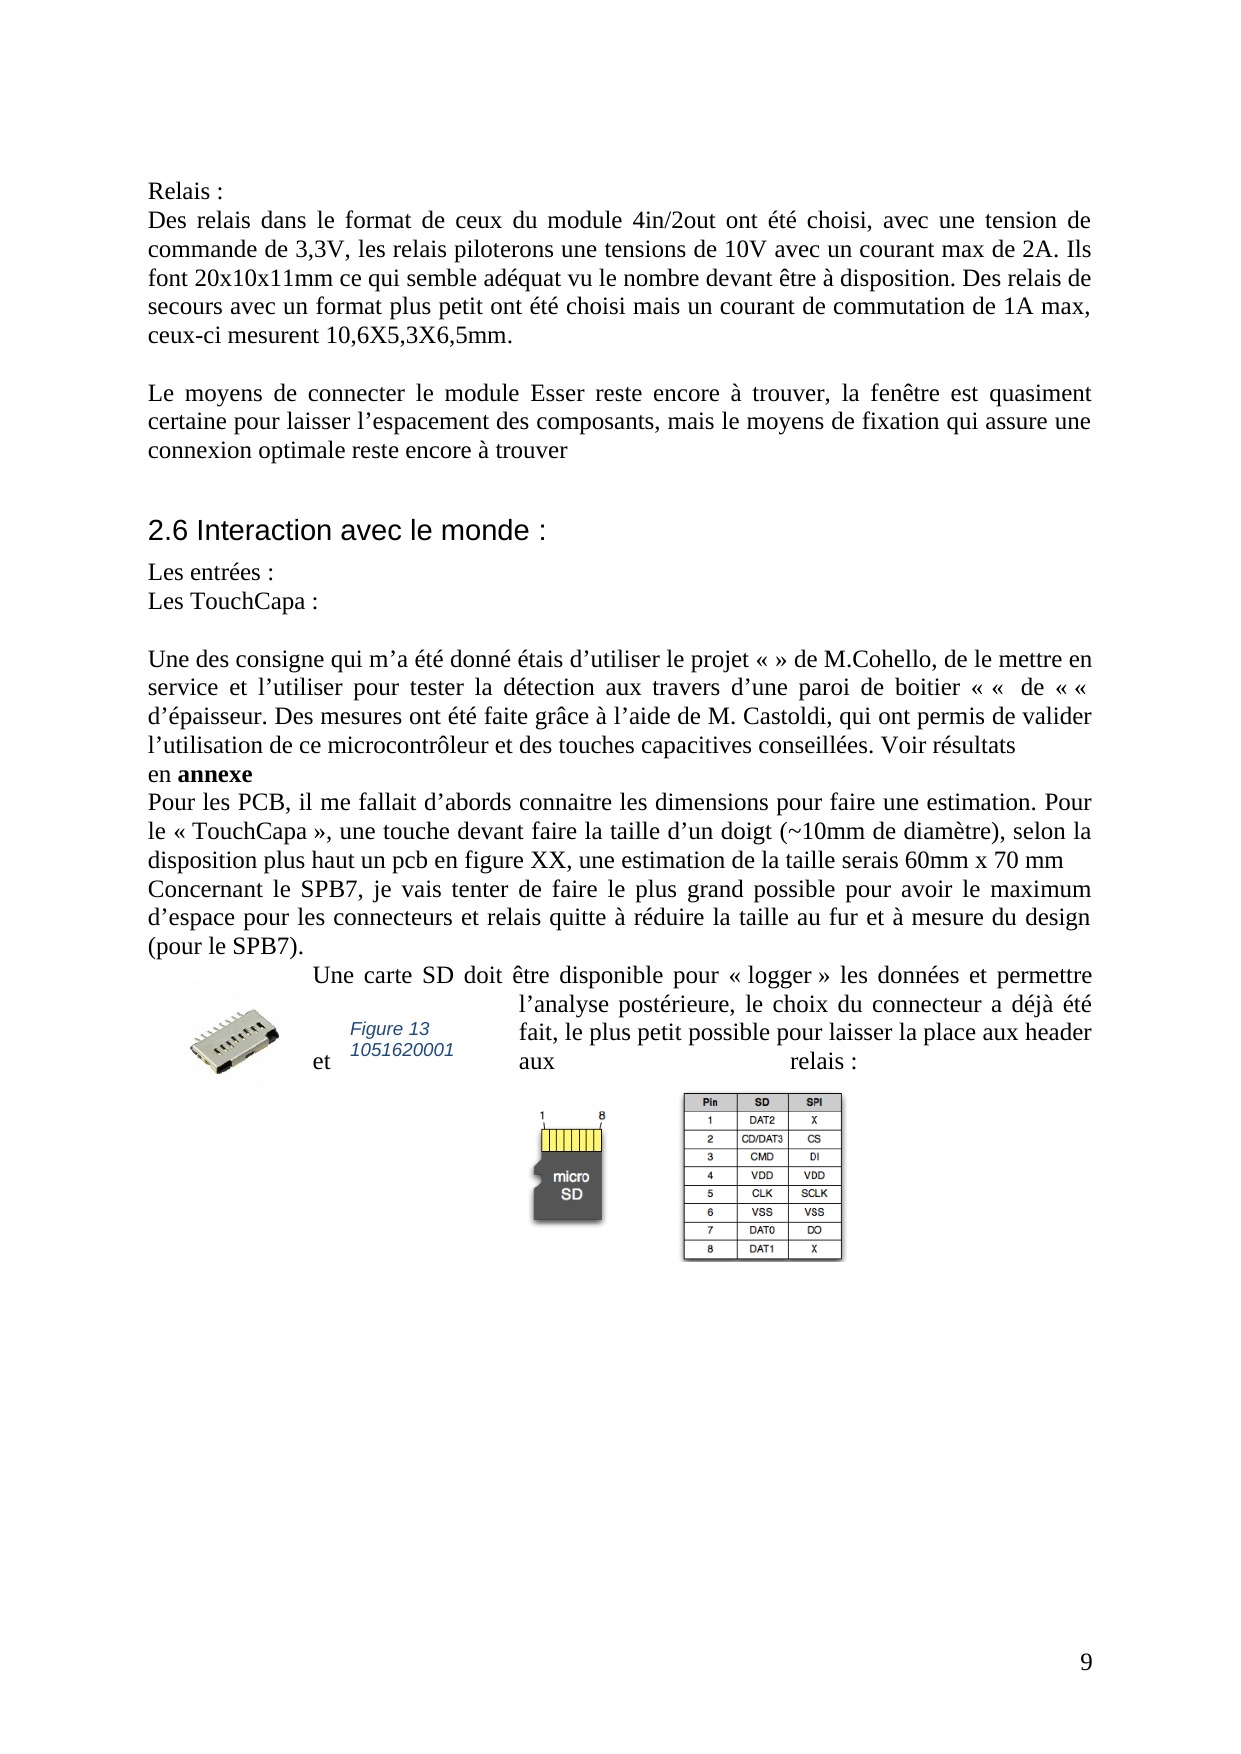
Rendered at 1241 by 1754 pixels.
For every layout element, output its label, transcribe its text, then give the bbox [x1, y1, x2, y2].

picture [518, 1075, 848, 1262]
text Des relais dans le format de ceux du module 4in/2out ont été choisi, avec une tension de commande de 3,3V, les relais piloterons une tensions de 10V avec un courant max de 2A. Ils font 20x10x11mm ce qui semble adéquat vu le nombre devant être à disposition. Des relais de secours avec un format plus petit ont été choisi mais un courant de commutation de 1A max, ceux-ci mesurent 10,6X5,3X6,5mm. [148, 205, 1093, 349]
text Les entrées : [148, 557, 1093, 586]
text Pour les PCB, il me fallait d’abords connaitre les dimensions pour faire une estimation. Pour le « TouchCapa », une touche devant faire la taille d’un doigt (~10mm de diamètre), selon la disposition plus haut un pcb en figure XX, une estimation de la taille serais 60mm x 70 mm [148, 787, 1093, 874]
picture [175, 981, 294, 1100]
subtitle Interaction avec le monde : [148, 513, 1093, 547]
text Une des consigne qui m’a été donné étais d’utiliser le projet « » de M.Cohello, de le mettre en service et l’utiliser pour tester la détection aux travers d’une paroi de boitier « « de « « d’épaisseur. Des mesures ont été faite grâce à l’aide de M. Castoldi, qui ont permis de valider l’utilisation de ce microcontrôleur et des touches capacitives conseillées. Voir résultats [148, 644, 1093, 759]
text Les TouchCapa : [148, 586, 1093, 615]
text Le moyens de connecter le module Esser reste encore à trouver, la fenêtre est quasiment certaine pour laisser l’espacement des composants, mais le moyens de fixation qui assure une connexion optimale reste encore à trouver [148, 378, 1093, 464]
text en annexe [148, 759, 1093, 787]
text Relais : [148, 176, 1093, 205]
text Concernant le SPB7, je vais tenter de faire le plus grand possible pour avoir le maximum d’espace pour les connecteurs et relais quitte à réduire la taille au fur et à mesure du design (pour le SPB7). [148, 874, 1093, 960]
